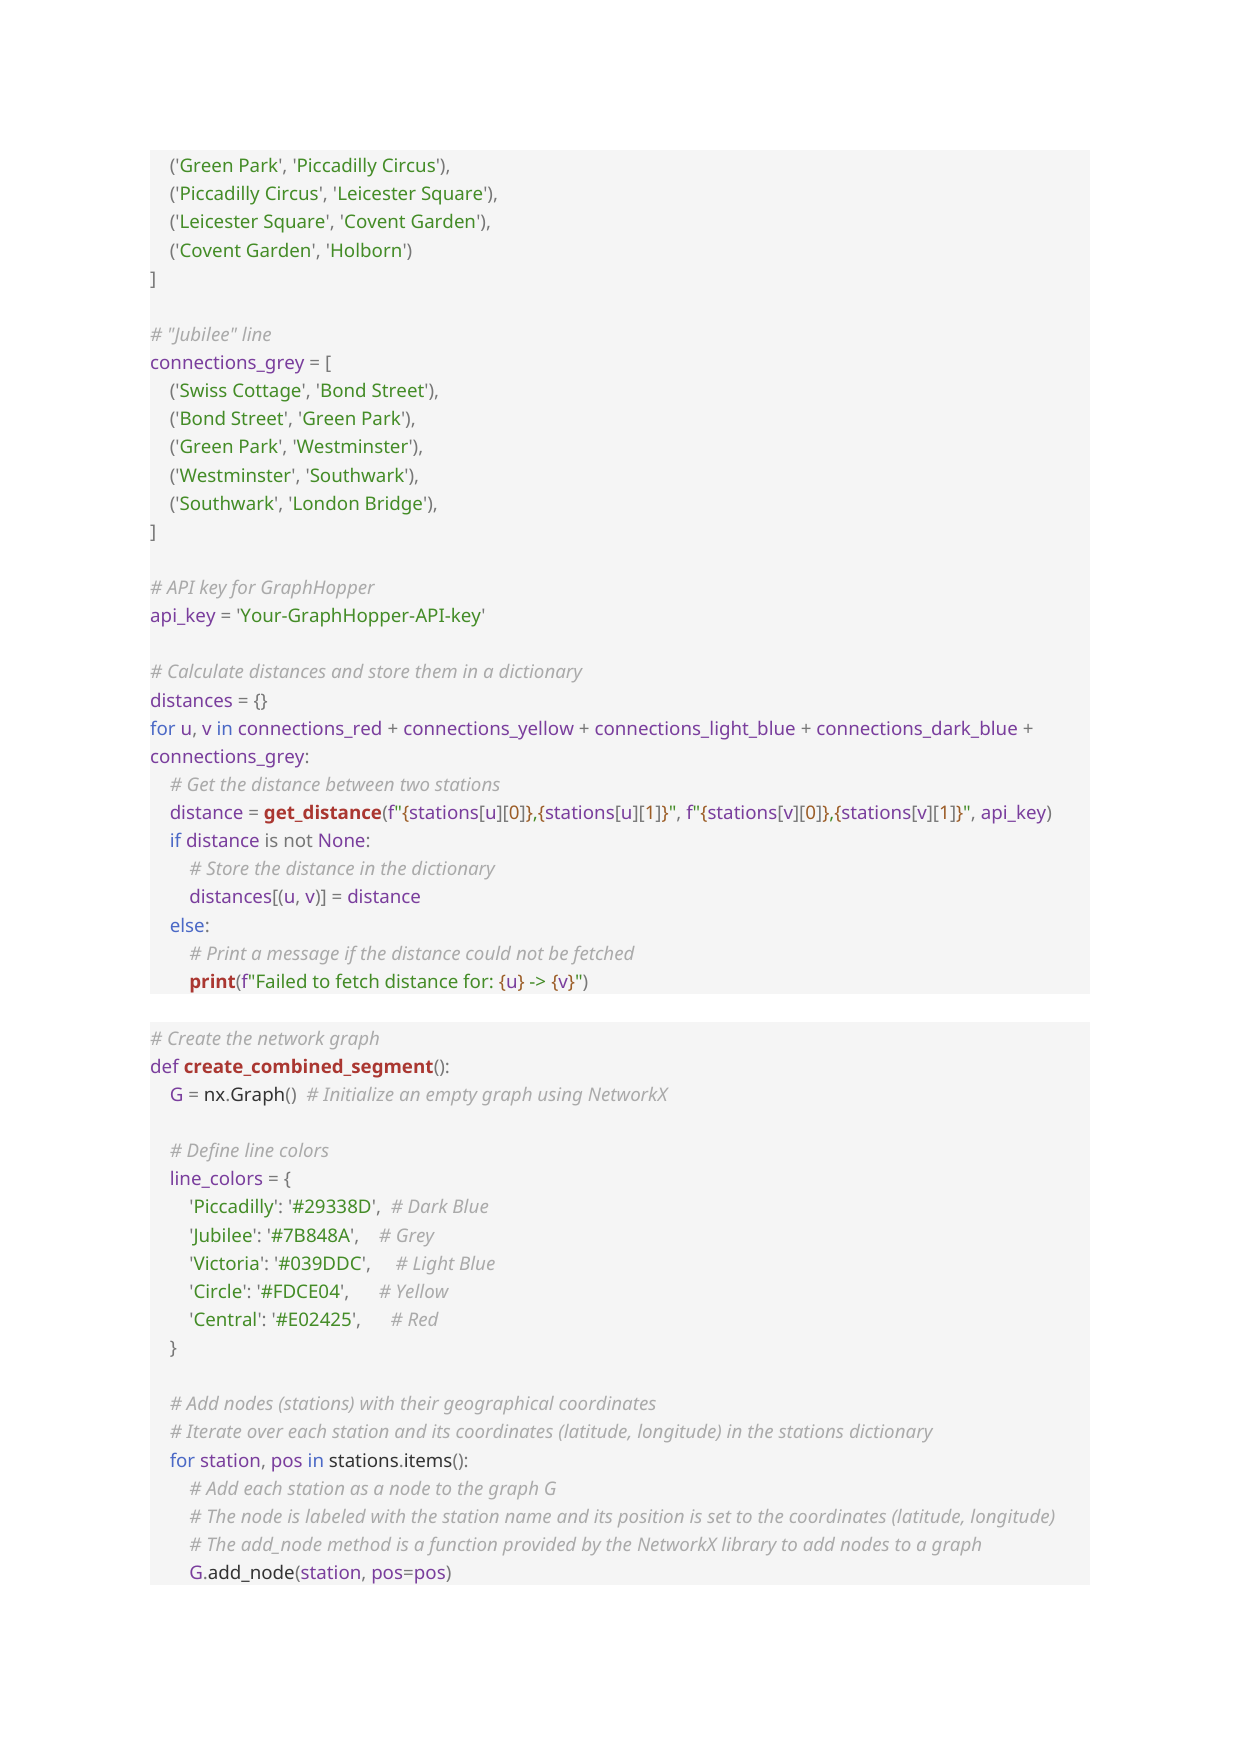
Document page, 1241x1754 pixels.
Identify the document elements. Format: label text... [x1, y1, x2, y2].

text else: [150, 909, 1090, 937]
text ('Bond Street', 'Green Park'), [150, 403, 1090, 431]
text distance = get_distance(f"{stations[u][0]},{stations[u][1]}", f"{stations[v][0]},{stations[v][1]}", api_key) [150, 797, 1090, 825]
text def create_combined_segment(): [150, 1051, 1090, 1079]
text 'Central': '#E02425', # Red [150, 1304, 1090, 1332]
text ('Piccadilly Circus', 'Leicester Square'), [150, 178, 1090, 206]
text ('Southwark', 'London Bridge'), [150, 487, 1090, 516]
text connections_grey = [ [150, 347, 1090, 375]
text # API key for GraphHopper [150, 572, 1090, 600]
text # Iterate over each station and its coordinates (latitude, longitude) in the stations dictionary [150, 1416, 1090, 1444]
text G = nx.Graph() # Initialize an empty graph using NetworkX [150, 1079, 1090, 1107]
text # "Jubilee" line [150, 319, 1090, 347]
text } [150, 1332, 1090, 1360]
text ('Swiss Cottage', 'Bond Street'), [150, 375, 1090, 403]
text # Add each station as a node to the graph G [150, 1472, 1090, 1501]
text # The add_node method is a function provided by the NetworkX library to add nodes to a graph [150, 1529, 1090, 1557]
text # The node is labeled with the station name and its position is set to the coordinates (latitude, longitude) [150, 1501, 1090, 1529]
text ('Green Park', 'Piccadilly Circus'), [150, 150, 1090, 178]
text # Store the distance in the dictionary [150, 853, 1090, 881]
text # Print a message if the distance could not be fetched [150, 937, 1090, 966]
text ('Green Park', 'Westminster'), [150, 431, 1090, 459]
text # Get the distance between two stations [150, 769, 1090, 797]
text 'Piccadilly': '#29338D', # Dark Blue [150, 1191, 1090, 1219]
text ('Covent Garden', 'Holborn') [150, 234, 1090, 262]
text G.add_node(station, pos=pos) [150, 1557, 1090, 1585]
text ] [150, 262, 1090, 291]
text # Create the network graph [150, 1022, 1090, 1051]
text for station, pos in stations.items(): [150, 1444, 1090, 1472]
text print(f"Failed to fetch distance for: {u} -> {v}") [150, 966, 1090, 994]
text ] [150, 516, 1090, 544]
text for u, v in connections_red + connections_yellow + connections_light_blue + connections_dark_blue + connections_grey: [150, 712, 1090, 769]
text ('Leicester Square', 'Covent Garden'), [150, 206, 1090, 234]
text # Calculate distances and store them in a dictionary [150, 656, 1090, 684]
text 'Victoria': '#039DDC', # Light Blue [150, 1247, 1090, 1276]
text distances = {} [150, 684, 1090, 712]
text ('Westminster', 'Southwark'), [150, 459, 1090, 487]
text if distance is not None: [150, 825, 1090, 853]
text # Add nodes (stations) with their geographical coordinates [150, 1388, 1090, 1416]
text 'Jubilee': '#7B848A', # Grey [150, 1219, 1090, 1247]
text # Define line colors [150, 1135, 1090, 1163]
text 'Circle': '#FDCE04', # Yellow [150, 1276, 1090, 1304]
text api_key = 'Your-GraphHopper-API-key' [150, 600, 1090, 628]
text line_colors = { [150, 1163, 1090, 1191]
text distances[(u, v)] = distance [150, 881, 1090, 909]
